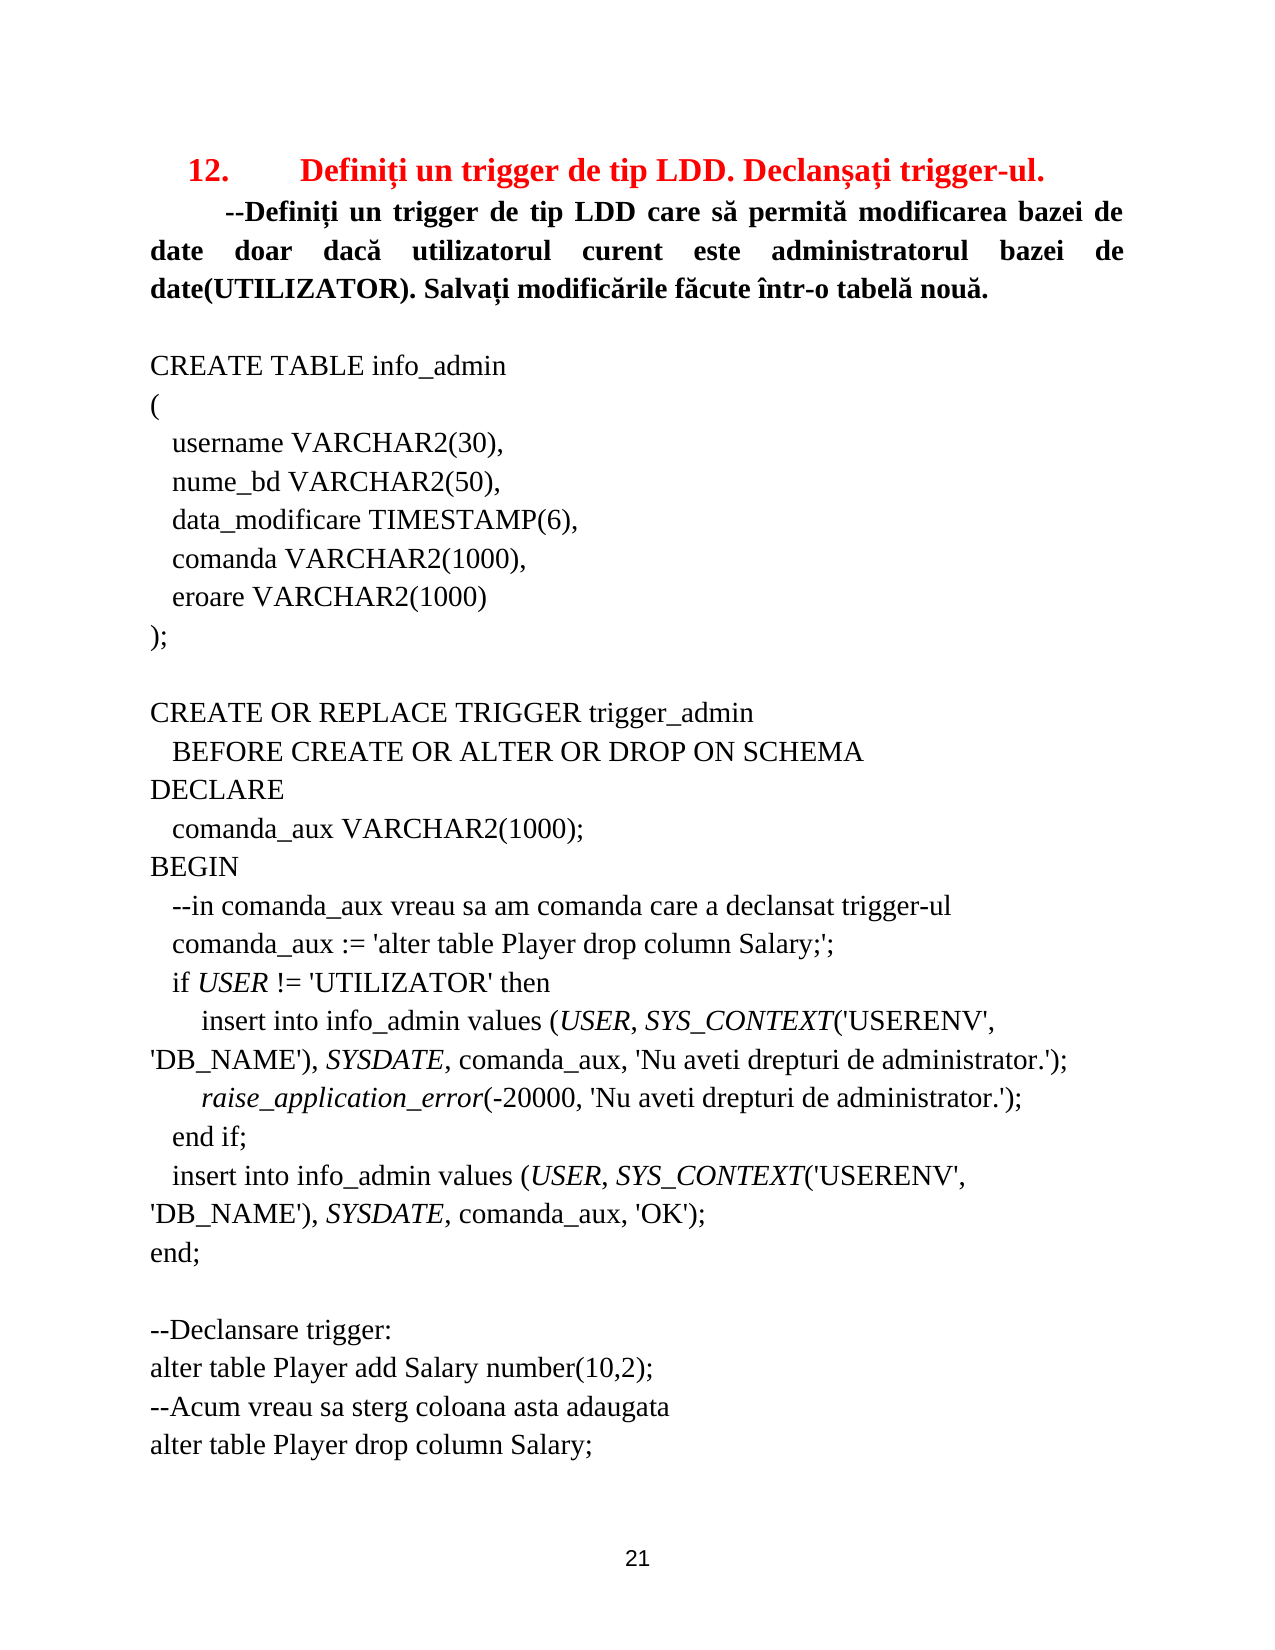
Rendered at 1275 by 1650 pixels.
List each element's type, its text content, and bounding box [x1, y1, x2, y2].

text comanda_aux := 'alter table Player drop column Salary;'; [150, 926, 1125, 960]
text insert into info_admin values (USER, SYS_CONTEXT('USERENV', 'DB_NAME'), SYSDATE, comanda_aux, 'Nu aveti drepturi de administrator.'); [150, 1003, 1125, 1076]
text username VARCHAR2(30), [150, 425, 1125, 459]
text ( [150, 387, 1125, 420]
text BEGIN [150, 849, 1125, 883]
text CREATE OR REPLACE TRIGGER trigger_admin [150, 695, 1125, 729]
text --Declansare trigger: [150, 1312, 1125, 1345]
text BEFORE CREATE OR ALTER OR DROP ON SCHEMA [150, 734, 1125, 767]
text alter table Player drop column Salary; [150, 1427, 1125, 1461]
text nume_bd VARCHAR2(50), [150, 464, 1125, 497]
text if USER != 'UTILIZATOR' then [150, 965, 1125, 998]
text data_modificare TIMESTAMP(6), [150, 502, 1125, 536]
text ); [150, 618, 1125, 652]
text eroare VARCHAR2(1000) [150, 579, 1125, 613]
text --in comanda_aux vreau sa am comanda care a declansat trigger-ul [150, 888, 1125, 921]
list Definiți un trigger de tip LDD. Declanșați trigger-ul. [187, 150, 1125, 188]
text --Definiți un trigger de tip LDD care să permită modificarea bazei de date doar dacă utilizatorul curent este administratorul bazei de date(UTILIZATOR). Salvați modificările făcute într-o tabelă nouă. [150, 194, 1125, 305]
text alter table Player add Salary number(10,2); [150, 1350, 1125, 1384]
text CREATE TABLE info_admin [150, 348, 1125, 382]
text raise_application_error(-20000, 'Nu aveti drepturi de administrator.'); [150, 1081, 1125, 1114]
text end; [150, 1235, 1125, 1268]
text comanda_aux VARCHAR2(1000); [150, 811, 1125, 844]
text comanda VARCHAR2(1000), [150, 541, 1125, 574]
text DECLARE [150, 772, 1125, 806]
text insert into info_admin values (USER, SYS_CONTEXT('USERENV', 'DB_NAME'), SYSDATE, comanda_aux, 'OK'); [150, 1158, 1125, 1230]
text --Acum vreau sa sterg coloana asta adaugata [150, 1389, 1125, 1422]
text end if; [150, 1119, 1125, 1153]
